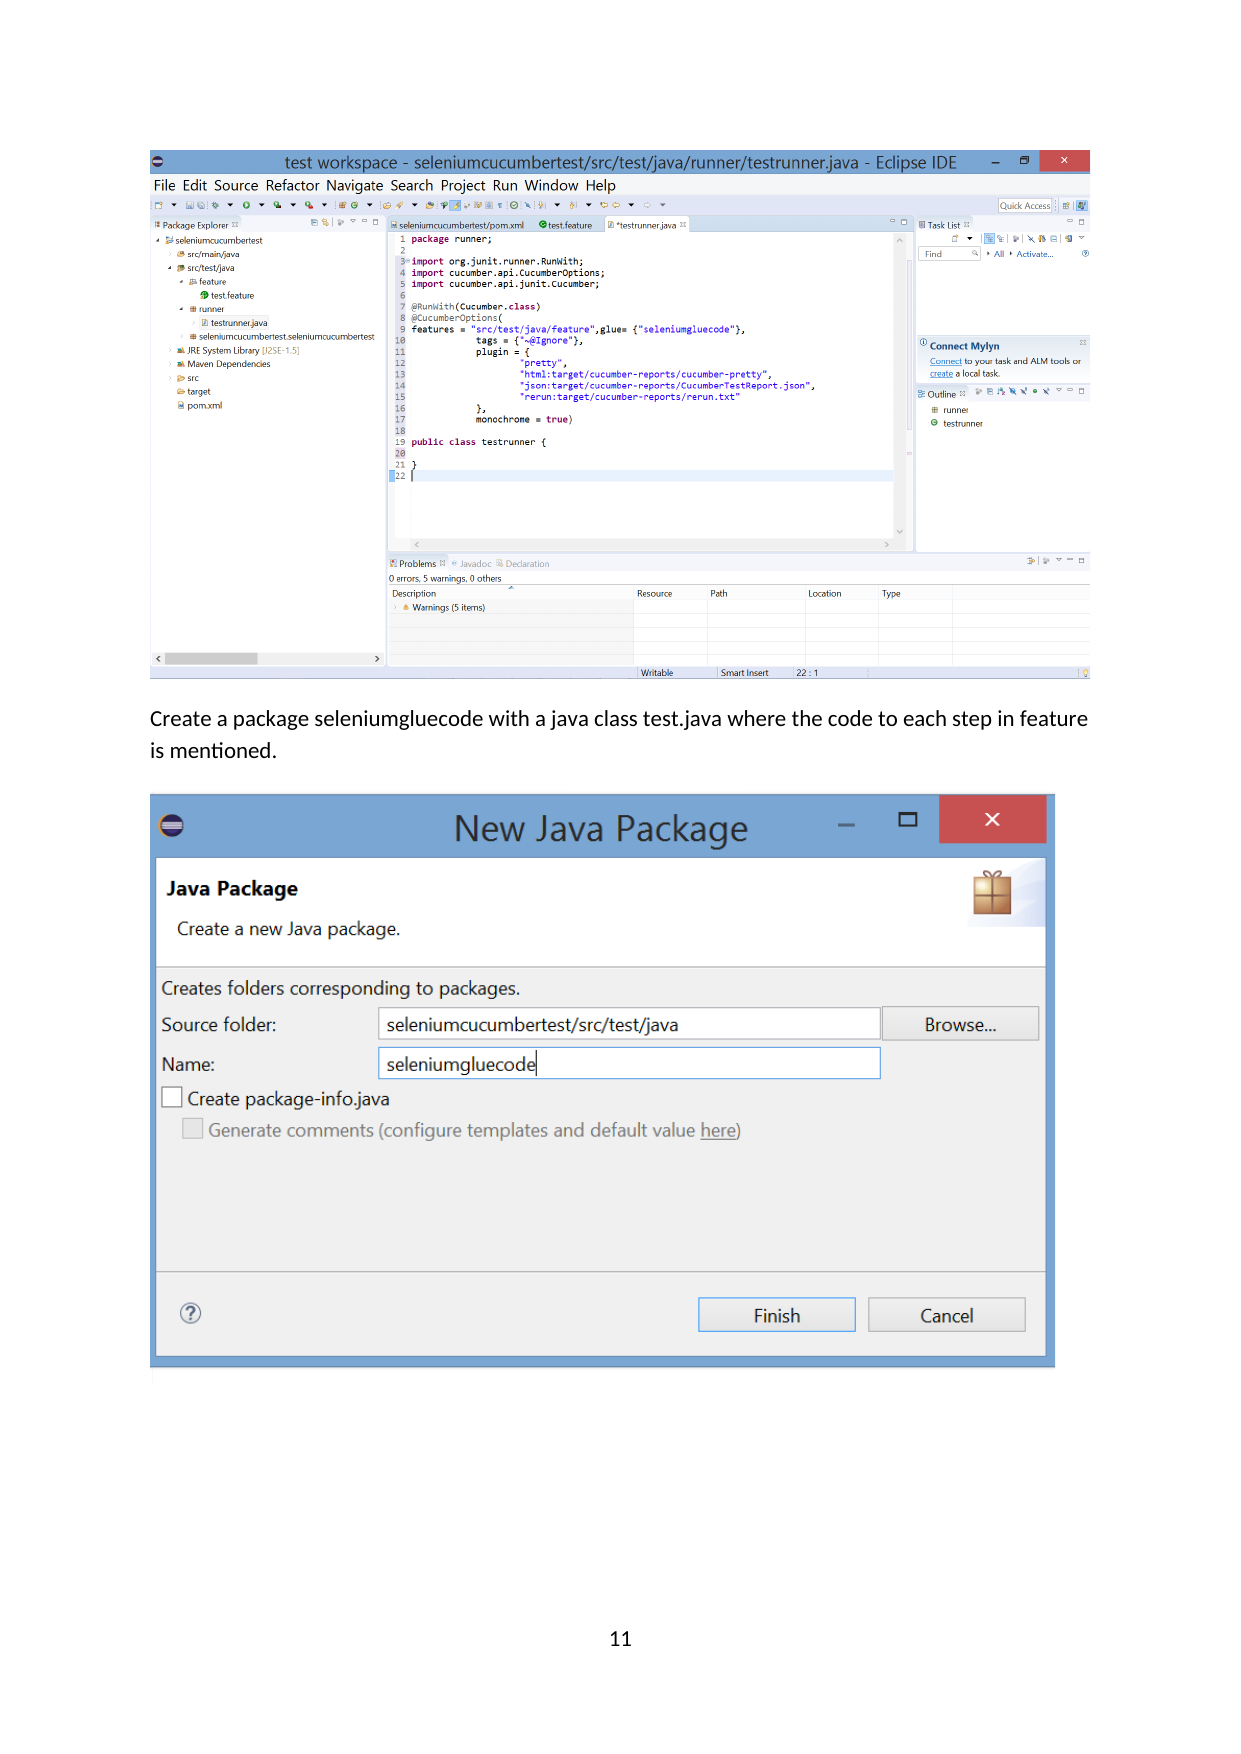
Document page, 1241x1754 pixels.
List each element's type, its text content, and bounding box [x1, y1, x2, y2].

picture [150, 789, 1056, 1383]
picture [150, 150, 1091, 679]
text Create a package seleniumgluecode with a java class test.java where the code to each step in feature is mentioned. [150, 704, 1090, 764]
